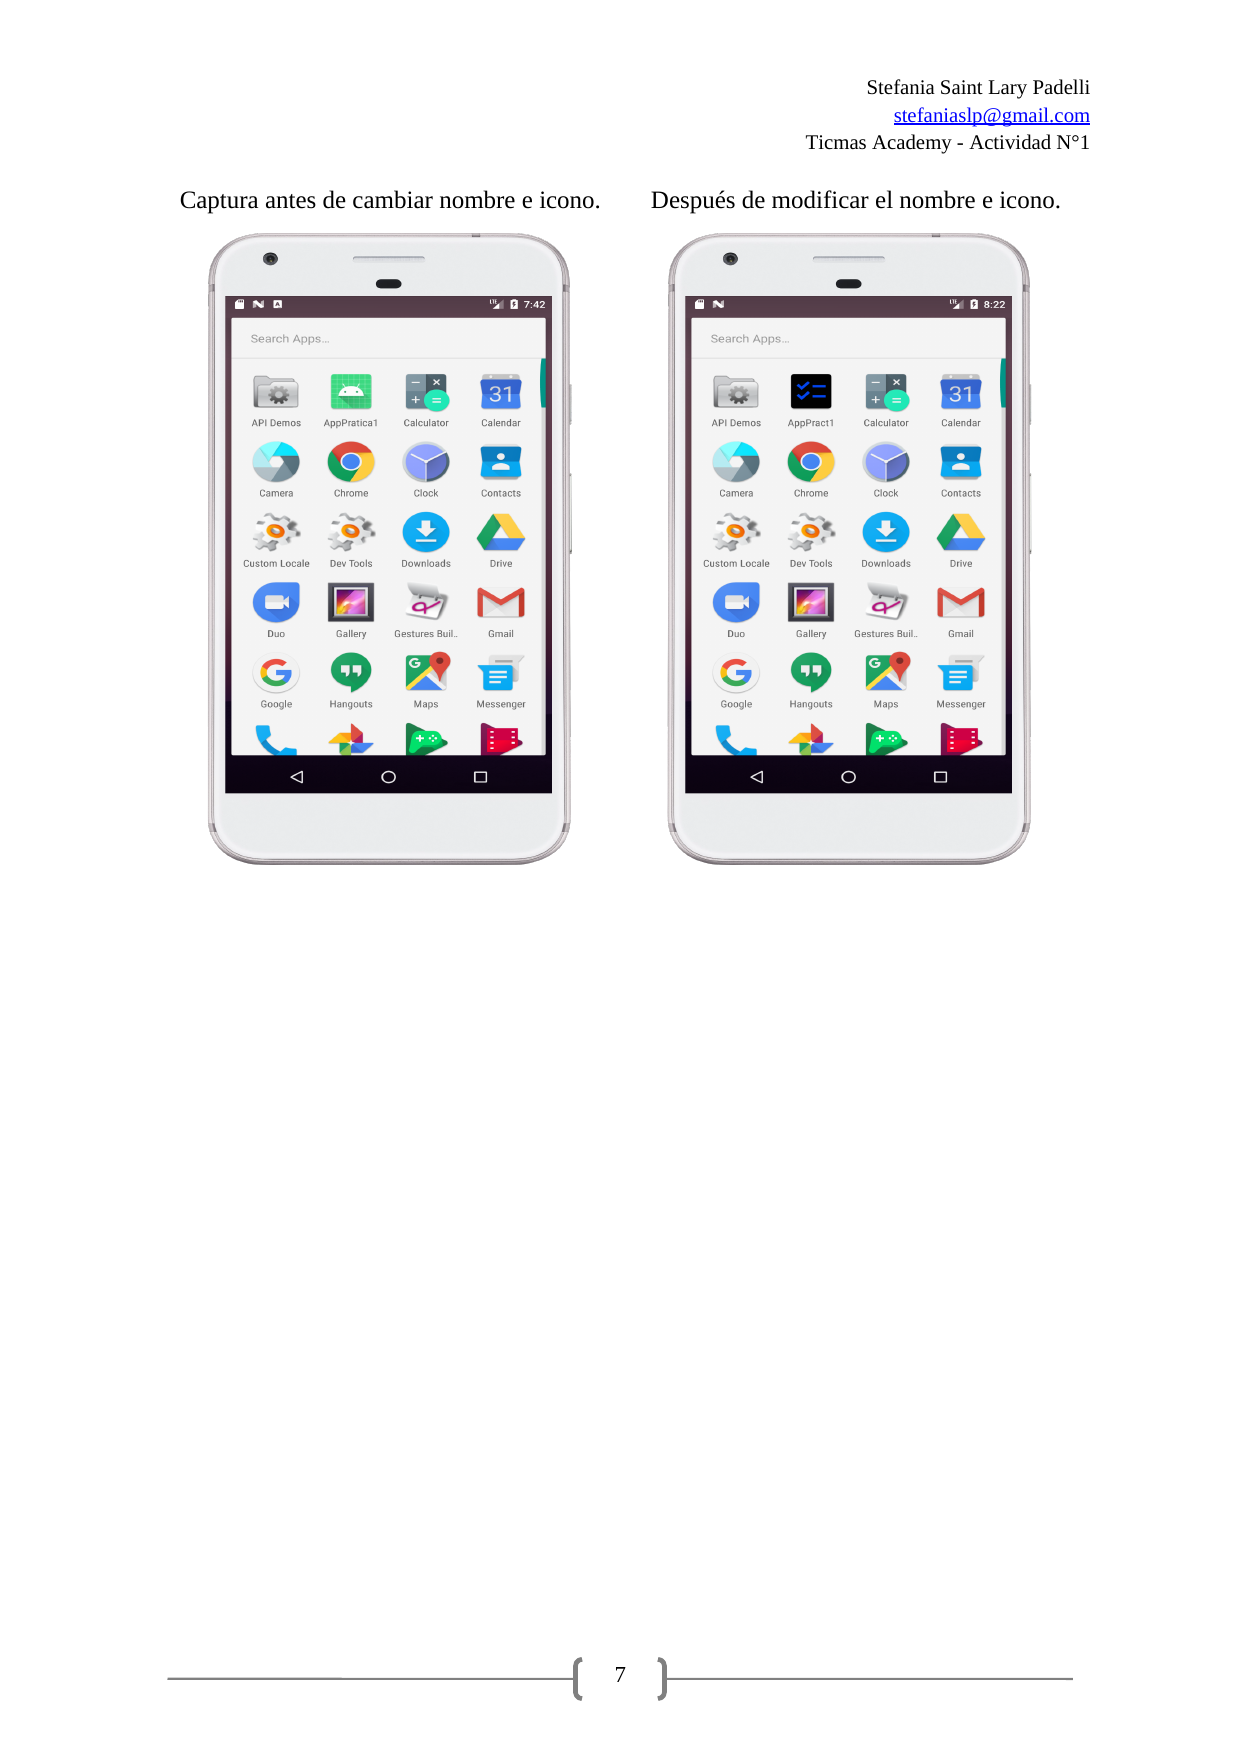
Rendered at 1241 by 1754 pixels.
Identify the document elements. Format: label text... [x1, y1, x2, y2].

picture [667, 233, 1032, 865]
text Captura antes de cambiar nombre e icono. Después de modificar el nombre e icono. [150, 185, 1090, 214]
picture [207, 233, 572, 865]
